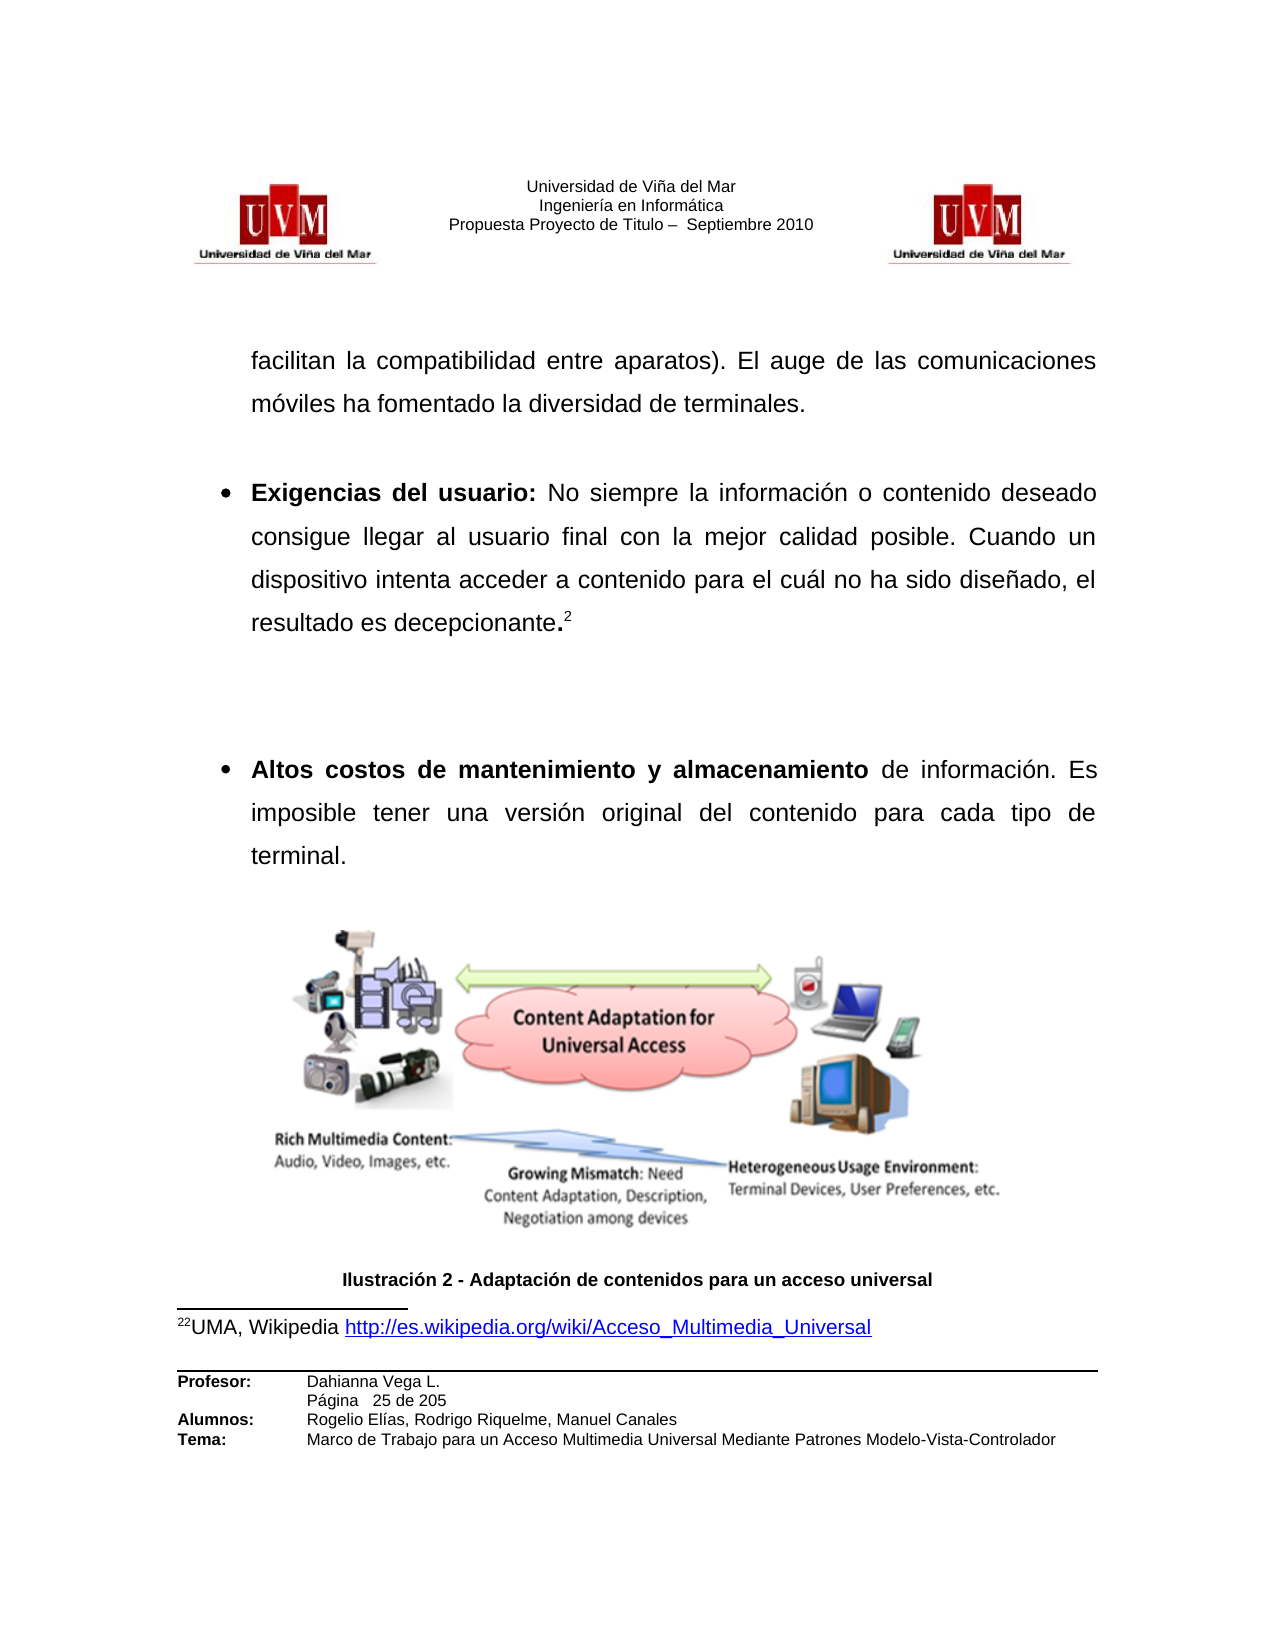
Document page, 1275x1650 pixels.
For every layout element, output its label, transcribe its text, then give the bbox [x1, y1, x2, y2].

picture [871, 176, 1084, 267]
picture [265, 930, 1011, 1234]
picture [177, 176, 390, 267]
list Exigencias del usuario: No siempre la información o contenido deseado consigue llegar al usuario final con la mejor calidad posible. Cuando un dispositivo intenta acceder a contenido para el cuál no ha sido diseñado, el resultado es decepcionante. [221, 478, 1098, 637]
text Ilustración 2 - Adaptación de contenidos para un acceso universal [177, 1268, 1098, 1290]
list Altos costos de mantenimiento y almacenamiento de información. Es imposible tener una versión original del contenido para cada tipo de terminal. [221, 755, 1098, 870]
